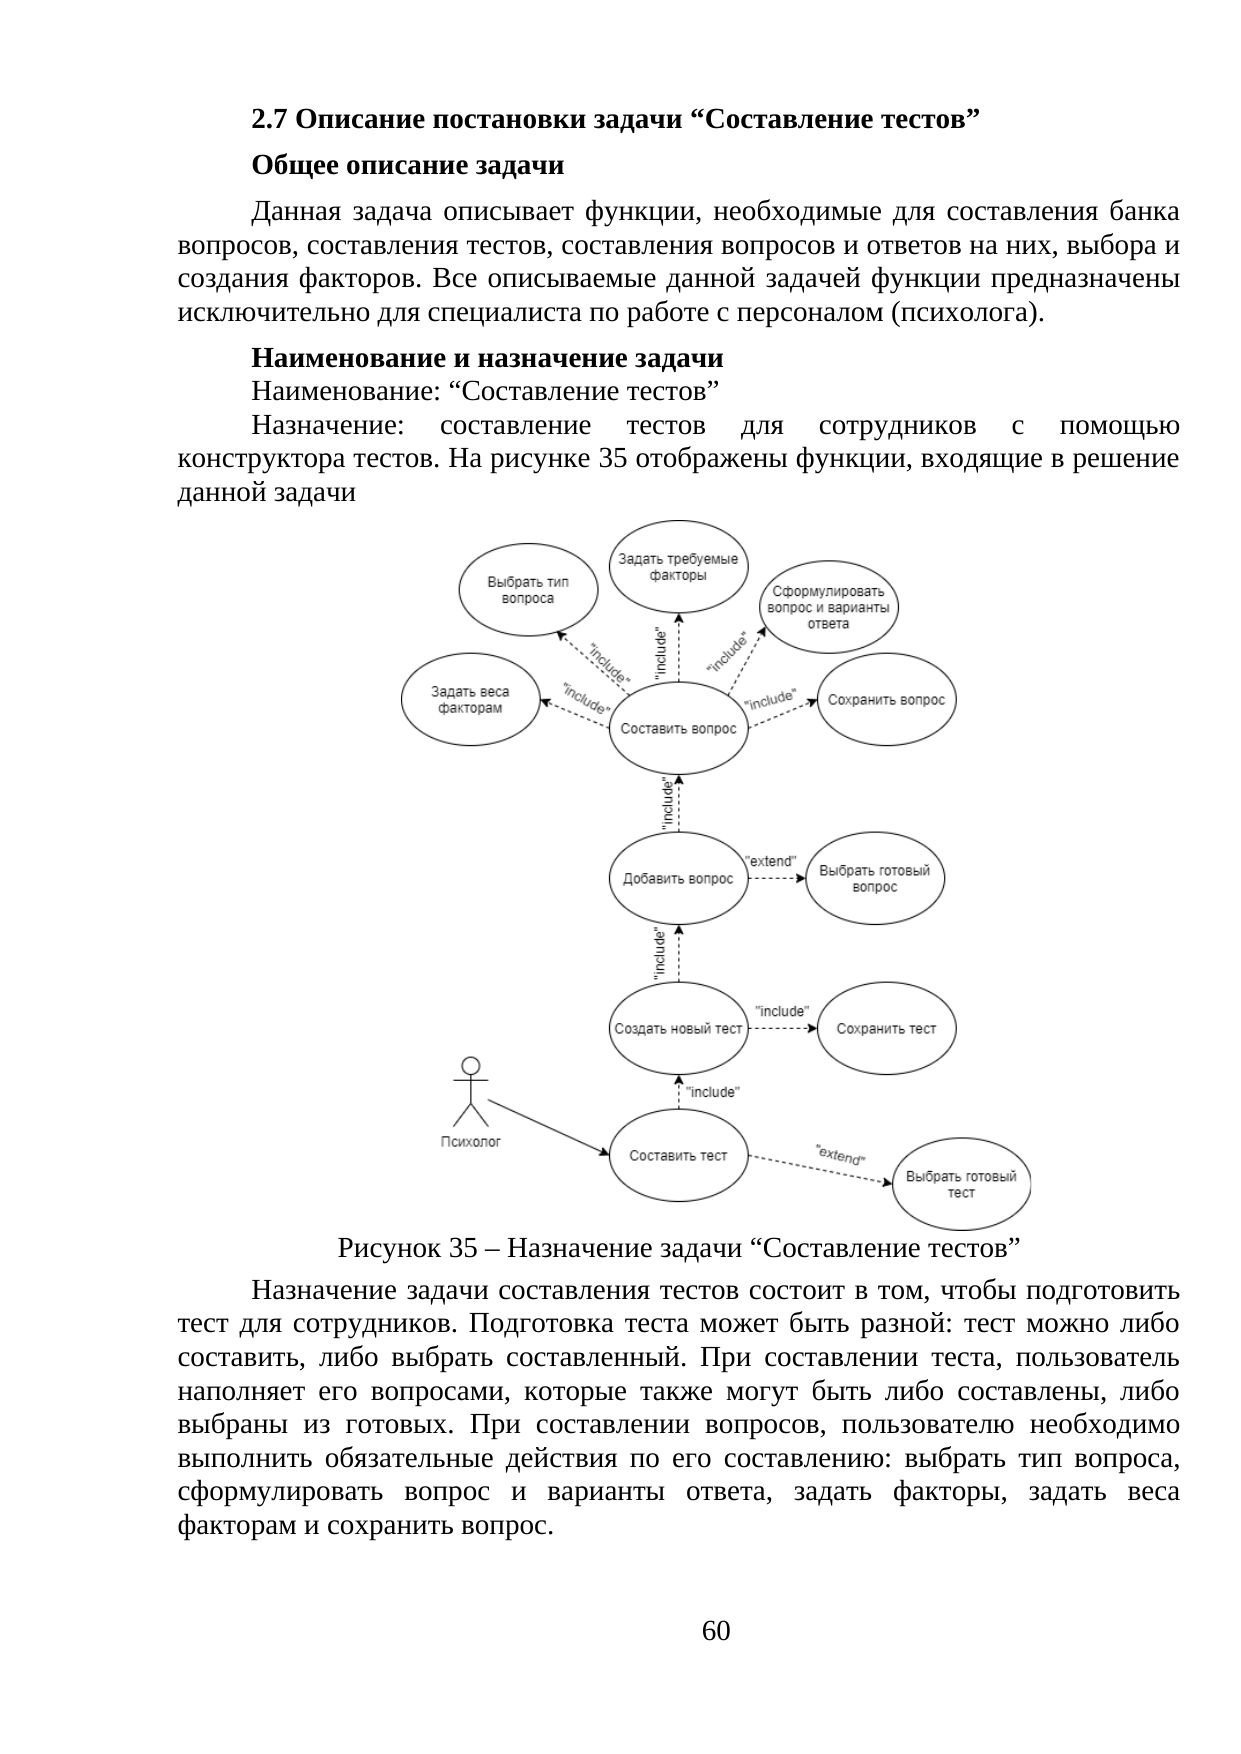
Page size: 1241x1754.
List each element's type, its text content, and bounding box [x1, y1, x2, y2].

picture [401, 520, 1032, 1231]
text Назначение задачи составления тестов состоит в том, чтобы подготовить тест для сотрудников. Подготовка теста может быть разной: тест можно либо составить, либо выбрать составленный. При составлении теста, пользователь наполняет его вопросами, которые также могут быть либо составлены, либо выбраны из готовых. При составлении вопросов, пользователю необходимо выполнить обязательные действия по его составлению: выбрать тип вопроса, сформулировать вопрос и варианты ответа, задать факторы, задать веса факторам и сохранить вопрос. [177, 1272, 1181, 1540]
text Наименование и назначение задачи [177, 340, 1181, 373]
text Назначение: составление тестов для сотрудников с помощью конструктора тестов. На рисунке 35 отображены функции, входящие в решение данной задачи [177, 407, 1181, 508]
text Данная задача описывает функции, необходимые для составления банка вопросов, составления тестов, составления вопросов и ответов на них, выбора и создания факторов. Все описываемые данной задачей функции предназначены исключительно для специалиста по работе с персоналом (психолога). [177, 193, 1181, 327]
subtitle 2.7 Описание постановки задачи “Составление тестов” [177, 101, 1181, 135]
text Общее описание задачи [177, 147, 1181, 181]
text Наименование: “Составление тестов” [177, 373, 1181, 407]
